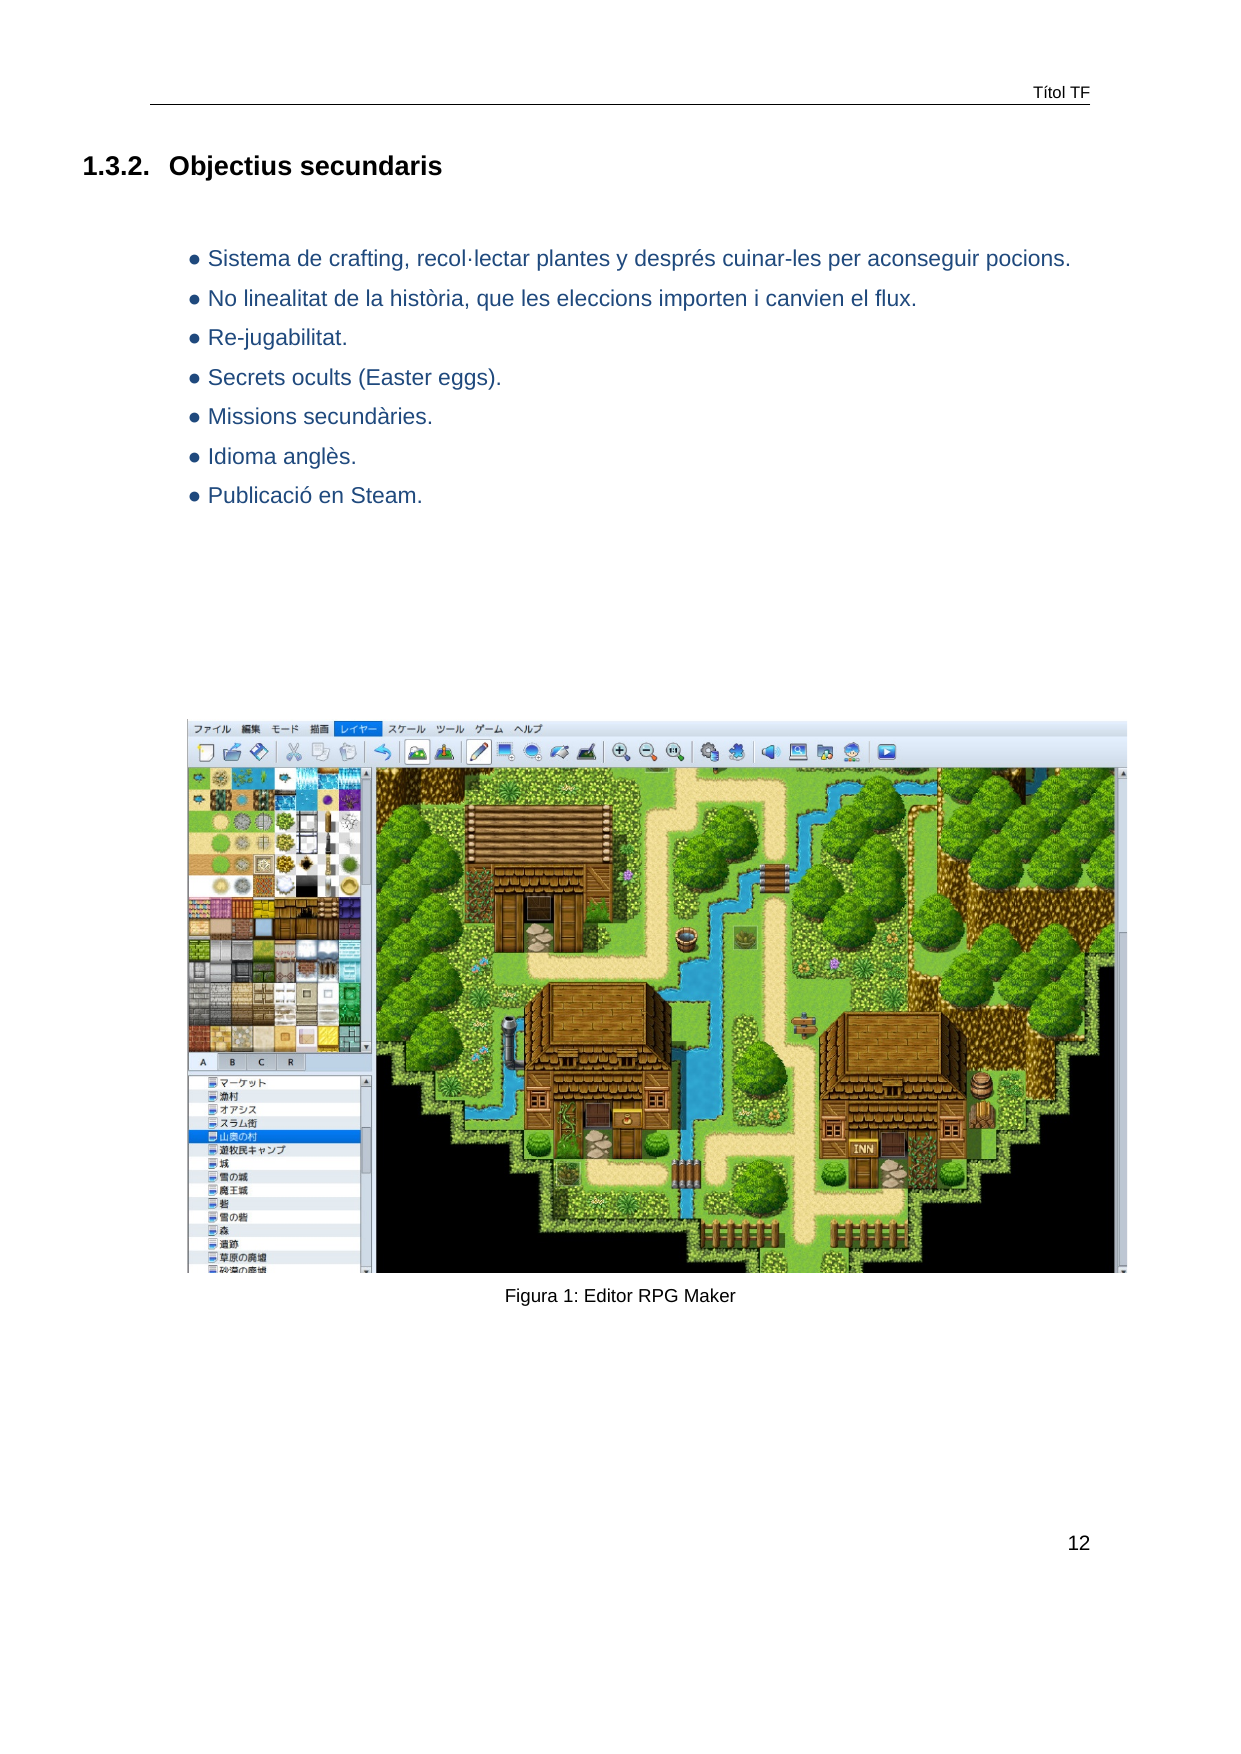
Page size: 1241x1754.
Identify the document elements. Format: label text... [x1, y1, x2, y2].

text ● Secrets ocults (Easter eggs). [187, 364, 1090, 390]
text ● Publicació en Steam. [187, 482, 1090, 508]
text ● Sistema de crafting, recol·lectar plantes y després cuinar-les per aconseguir pocions. [187, 245, 1090, 272]
text ● Idioma anglès. [187, 443, 1090, 469]
text Figura 1: Editor RPG Maker [150, 1285, 1090, 1306]
text ● Re-jugabilitat. [187, 324, 1090, 351]
text ● No linealitat de la història, que les eleccions importen i canvien el flux. [187, 285, 1090, 311]
picture [187, 719, 1128, 1273]
text ● Missions secundàries. [187, 403, 1090, 429]
subtitle Objectius secundaris [150, 150, 1090, 181]
